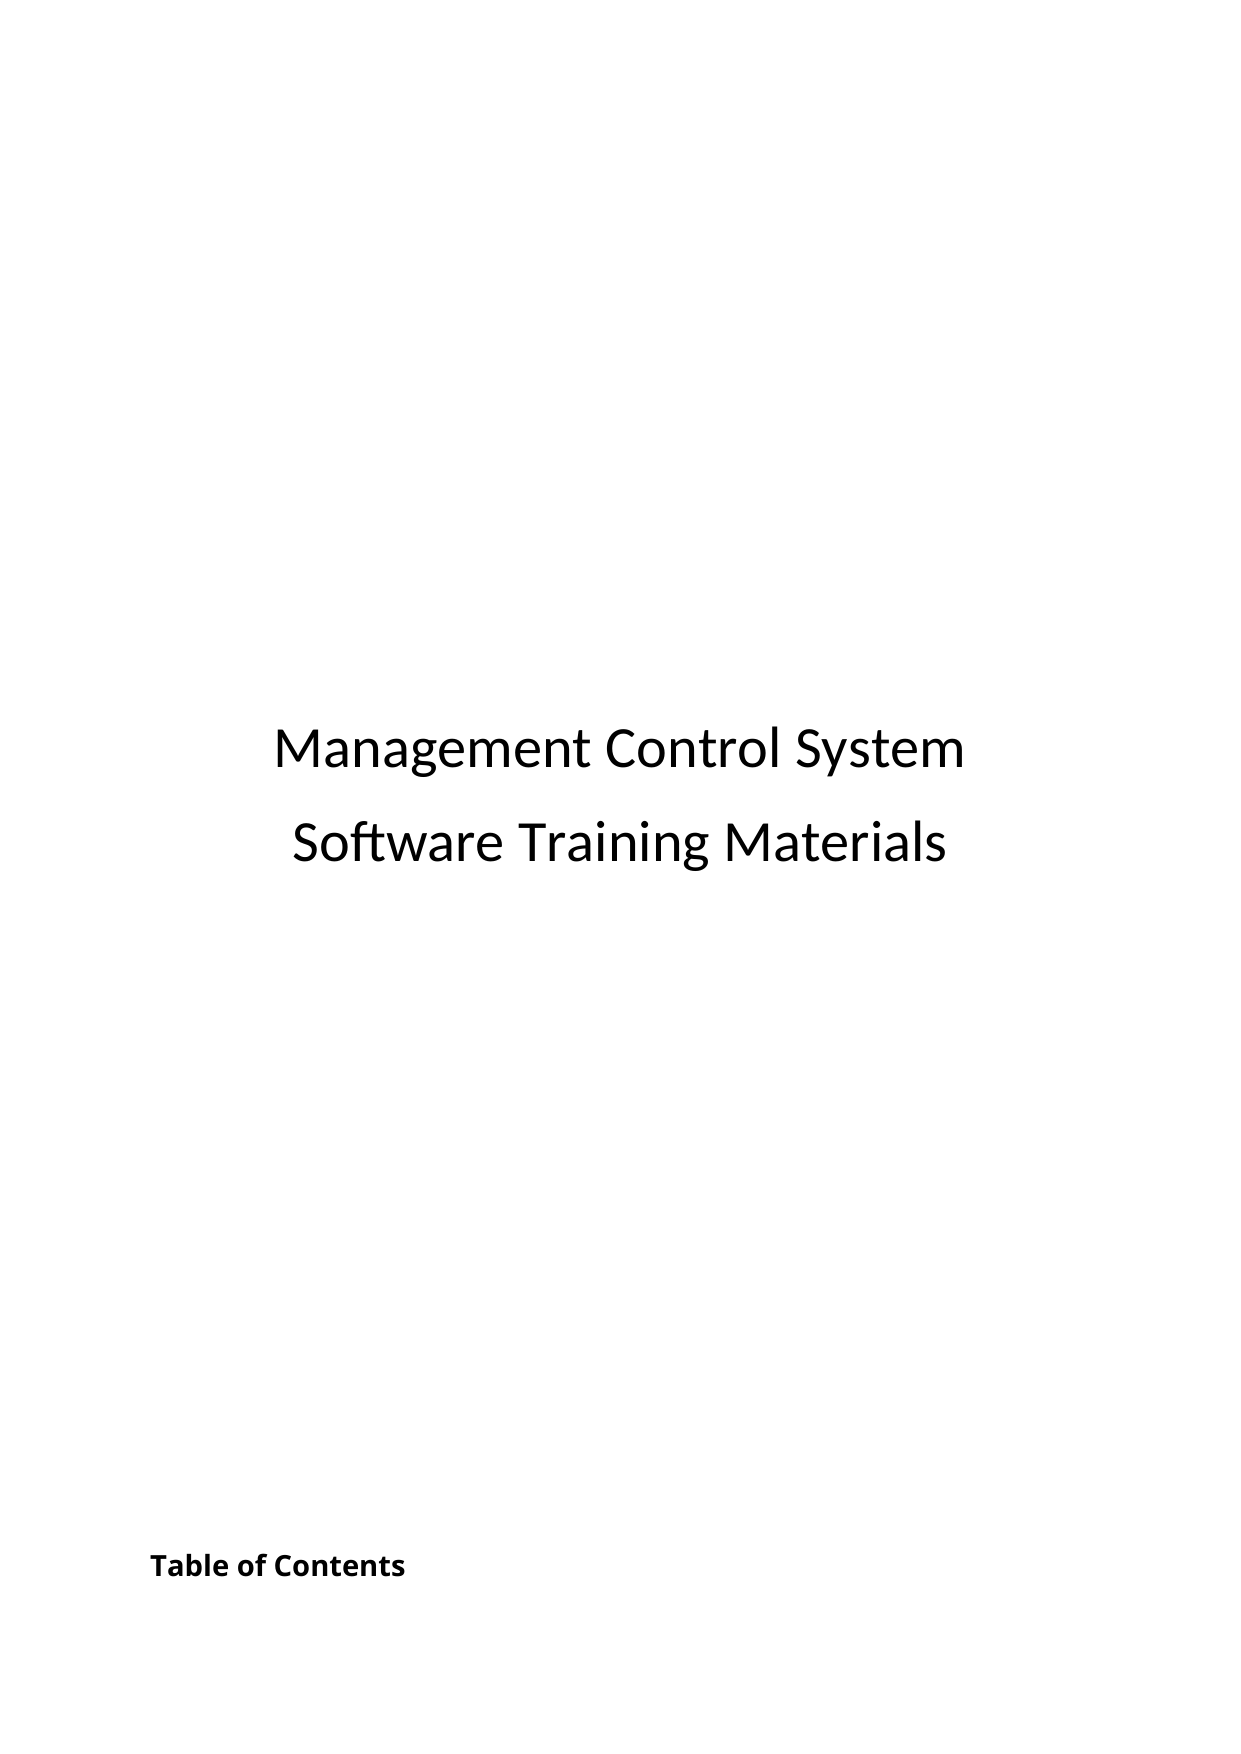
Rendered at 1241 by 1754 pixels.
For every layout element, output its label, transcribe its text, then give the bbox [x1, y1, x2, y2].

text Software Training Materials [150, 805, 1090, 876]
text Management Control System [150, 711, 1090, 782]
